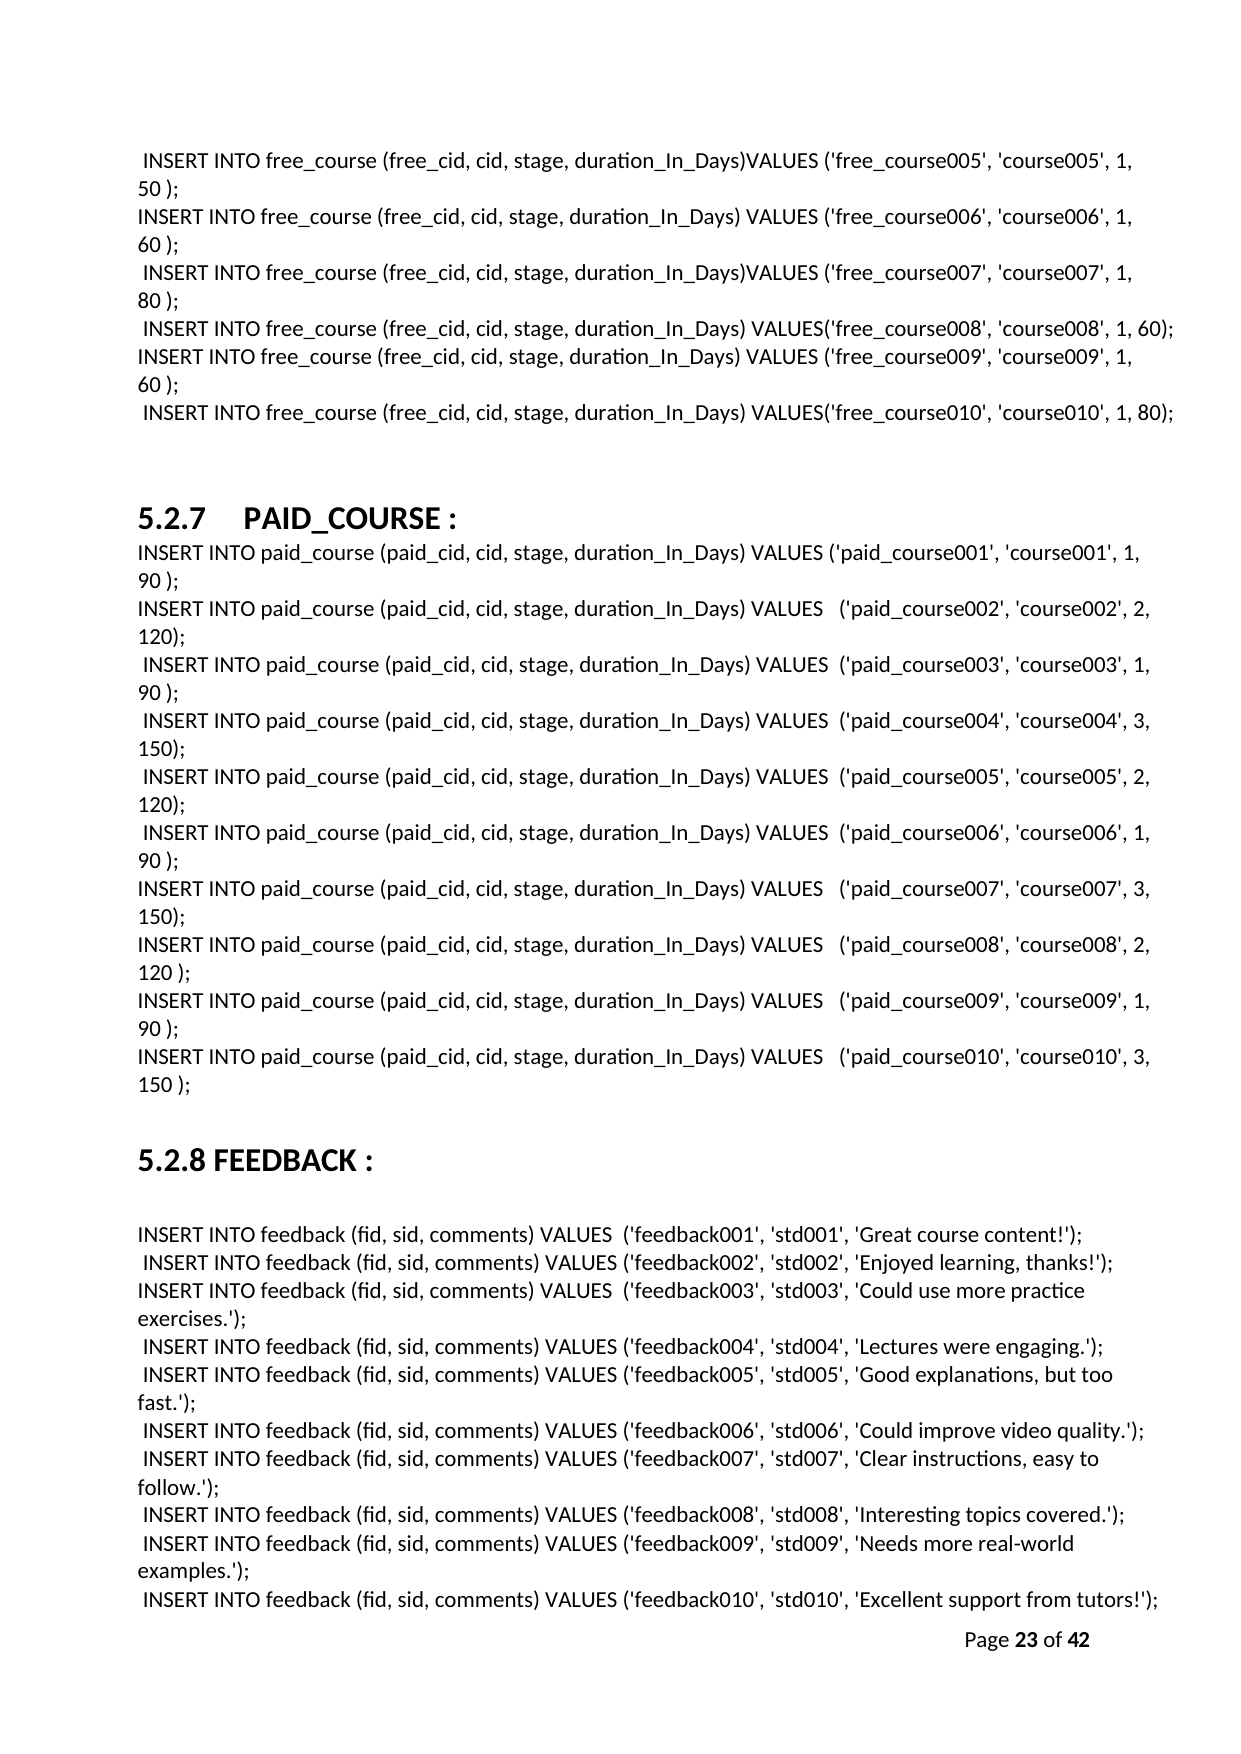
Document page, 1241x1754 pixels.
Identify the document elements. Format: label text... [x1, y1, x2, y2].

text INSERT INTO free_course (free_cid, cid, stage, duration_In_Days) VALUES ('free_course009', 'course009', 1, 60 ); [137, 342, 1176, 398]
text INSERT INTO feedback (fid, sid, comments) VALUES ('feedback008', 'std008', 'Interesting topics covered.'); [137, 1501, 1176, 1529]
text INSERT INTO feedback (fid, sid, comments) VALUES ('feedback006', 'std006', 'Could improve video quality.'); [137, 1417, 1176, 1444]
text INSERT INTO feedback (fid, sid, comments) VALUES ('feedback002', 'std002', 'Enjoyed learning, thanks!'); [137, 1248, 1176, 1276]
text INSERT INTO paid_course (paid_cid, cid, stage, duration_In_Days) VALUES ('paid_course006', 'course006', 1, 90 ); [137, 818, 1176, 874]
text INSERT INTO free_course (free_cid, cid, stage, duration_In_Days) VALUES('free_course010', 'course010', 1, 80); [137, 398, 1176, 426]
text INSERT INTO paid_course (paid_cid, cid, stage, duration_In_Days) VALUES ('paid_course003', 'course003', 1, 90 ); [137, 650, 1176, 706]
text INSERT INTO paid_course (paid_cid, cid, stage, duration_In_Days) VALUES ('paid_course008', 'course008', 2, 120 ); [137, 930, 1176, 986]
text INSERT INTO free_course (free_cid, cid, stage, duration_In_Days)VALUES ('free_course007', 'course007', 1, 80 ); [137, 258, 1176, 314]
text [137, 1585, 1176, 1613]
text INSERT INTO paid_course (paid_cid, cid, stage, duration_In_Days) VALUES ('paid_course009', 'course009', 1, 90 ); [137, 986, 1176, 1042]
text INSERT INTO feedback (fid, sid, comments) VALUES ('feedback009', 'std009', 'Needs more real-world examples.'); [137, 1529, 1176, 1585]
text INSERT INTO free_course (free_cid, cid, stage, duration_In_Days) VALUES('free_course008', 'course008', 1, 60); [137, 314, 1176, 342]
text INSERT INTO feedback (fid, sid, comments) VALUES ('feedback007', 'std007', 'Clear instructions, easy to follow.'); [137, 1444, 1176, 1501]
text INSERT INTO paid_course (paid_cid, cid, stage, duration_In_Days) VALUES ('paid_course004', 'course004', 3, 150); [137, 706, 1176, 762]
text INSERT INTO free_course (free_cid, cid, stage, duration_In_Days)VALUES ('free_course005', 'course005', 1, 50 ); [137, 146, 1176, 202]
text INSERT INTO feedback (fid, sid, comments) VALUES ('feedback004', 'std004', 'Lectures were engaging.'); [137, 1332, 1176, 1361]
text 5.2.7 PAID_COURSE : INSERT INTO paid_course (paid_cid, cid, stage, duration_In_Days) VALUES ('paid_course001', 'course001', 1, 90 ); [137, 497, 1176, 594]
text INSERT INTO paid_course (paid_cid, cid, stage, duration_In_Days) VALUES ('paid_course005', 'course005', 2, 120); [137, 762, 1176, 818]
text INSERT INTO paid_course (paid_cid, cid, stage, duration_In_Days) VALUES ('paid_course010', 'course010', 3, 150 ); [137, 1042, 1176, 1098]
text INSERT INTO feedback (fid, sid, comments) VALUES ('feedback005', 'std005', 'Good explanations, but too fast.'); [137, 1361, 1176, 1417]
text INSERT INTO feedback (fid, sid, comments) VALUES ('feedback003', 'std003', 'Could use more practice exercises.'); [137, 1276, 1176, 1332]
text INSERT INTO paid_course (paid_cid, cid, stage, duration_In_Days) VALUES ('paid_course007', 'course007', 3, 150); [137, 874, 1176, 930]
text 5.2.8 FEEDBACK : INSERT INTO feedback (fid, sid, comments) VALUES ('feedback001', 'std001', 'Great course content!'); [137, 1098, 1176, 1248]
text INSERT INTO free_course (free_cid, cid, stage, duration_In_Days) VALUES ('free_course006', 'course006', 1, 60 ); [137, 202, 1176, 258]
text INSERT INTO paid_course (paid_cid, cid, stage, duration_In_Days) VALUES ('paid_course002', 'course002', 2, 120); [137, 594, 1176, 650]
